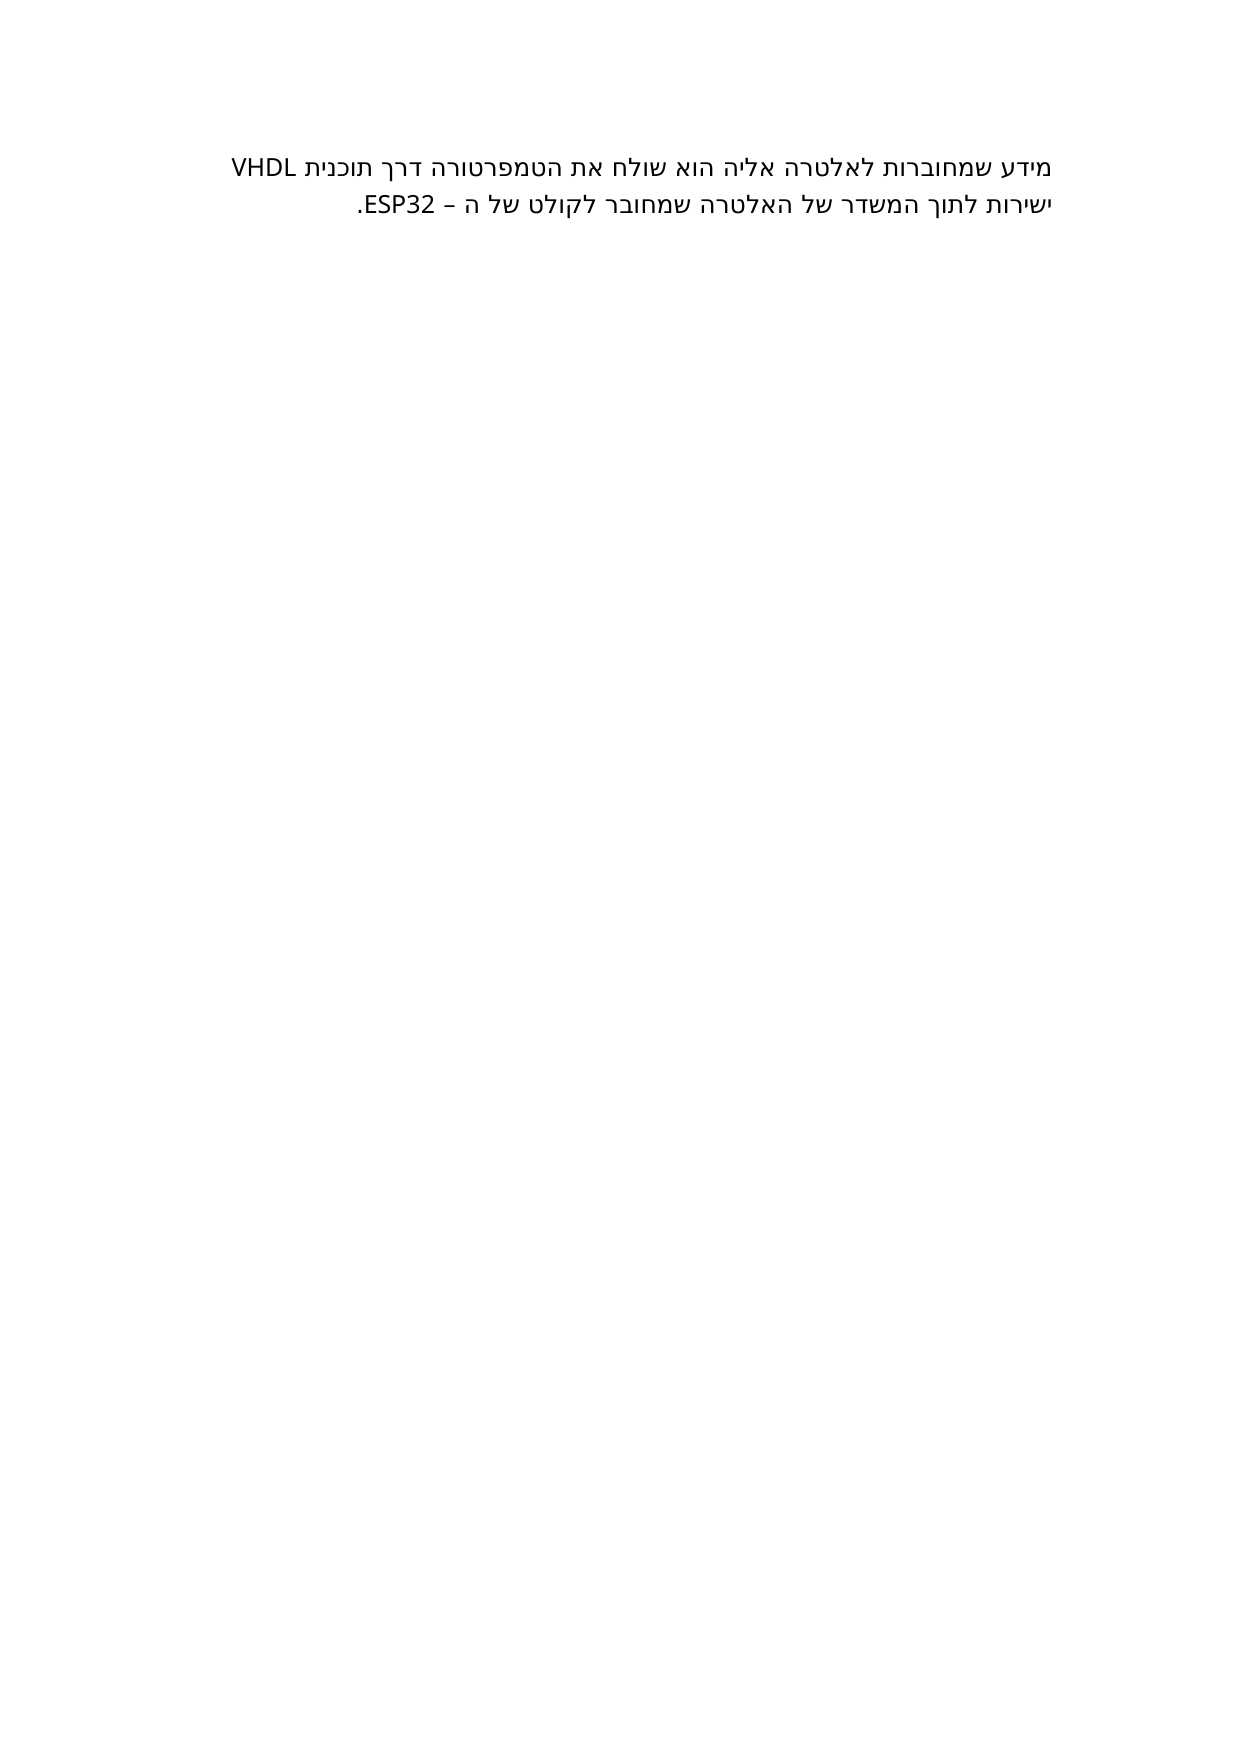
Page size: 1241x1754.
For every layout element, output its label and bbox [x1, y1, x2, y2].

text [187, 150, 1053, 220]
